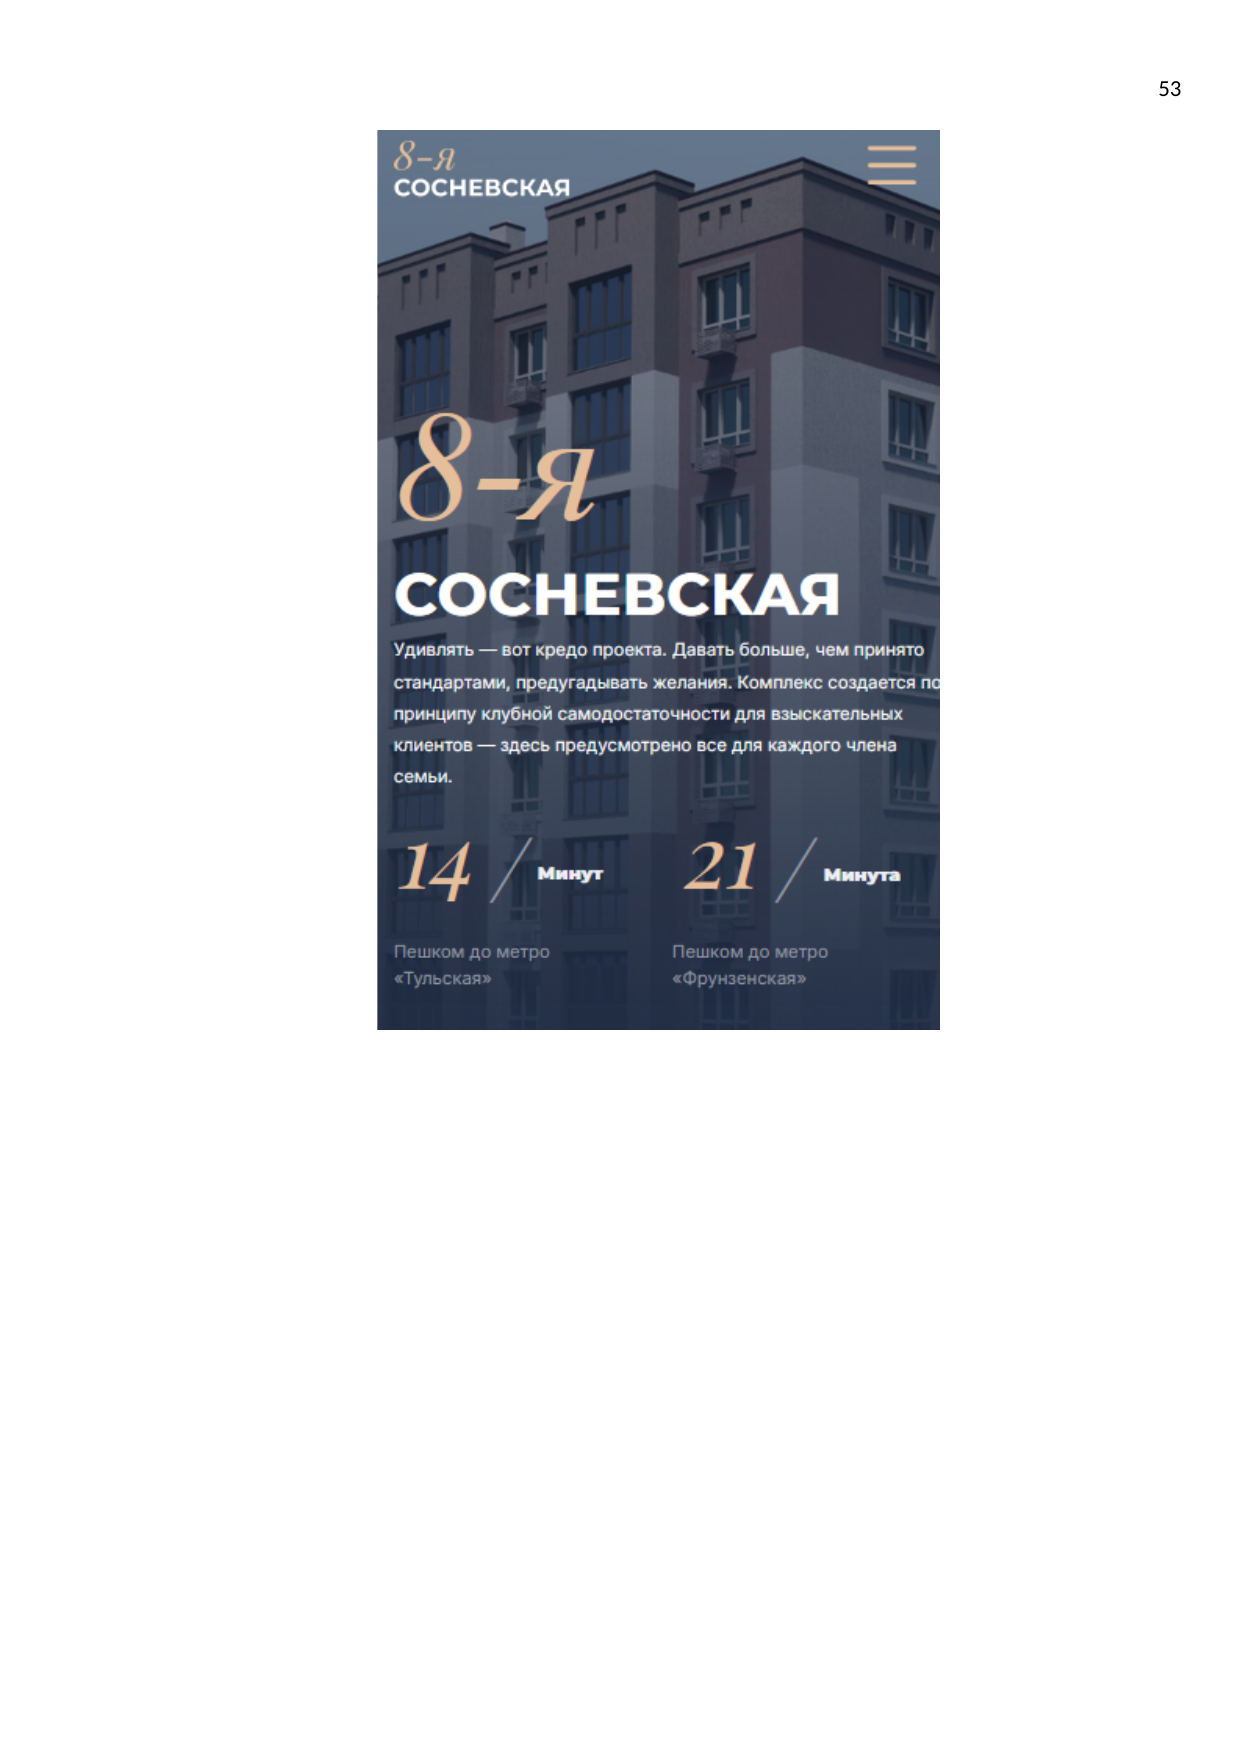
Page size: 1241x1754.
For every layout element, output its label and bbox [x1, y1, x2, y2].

picture [377, 130, 940, 1030]
